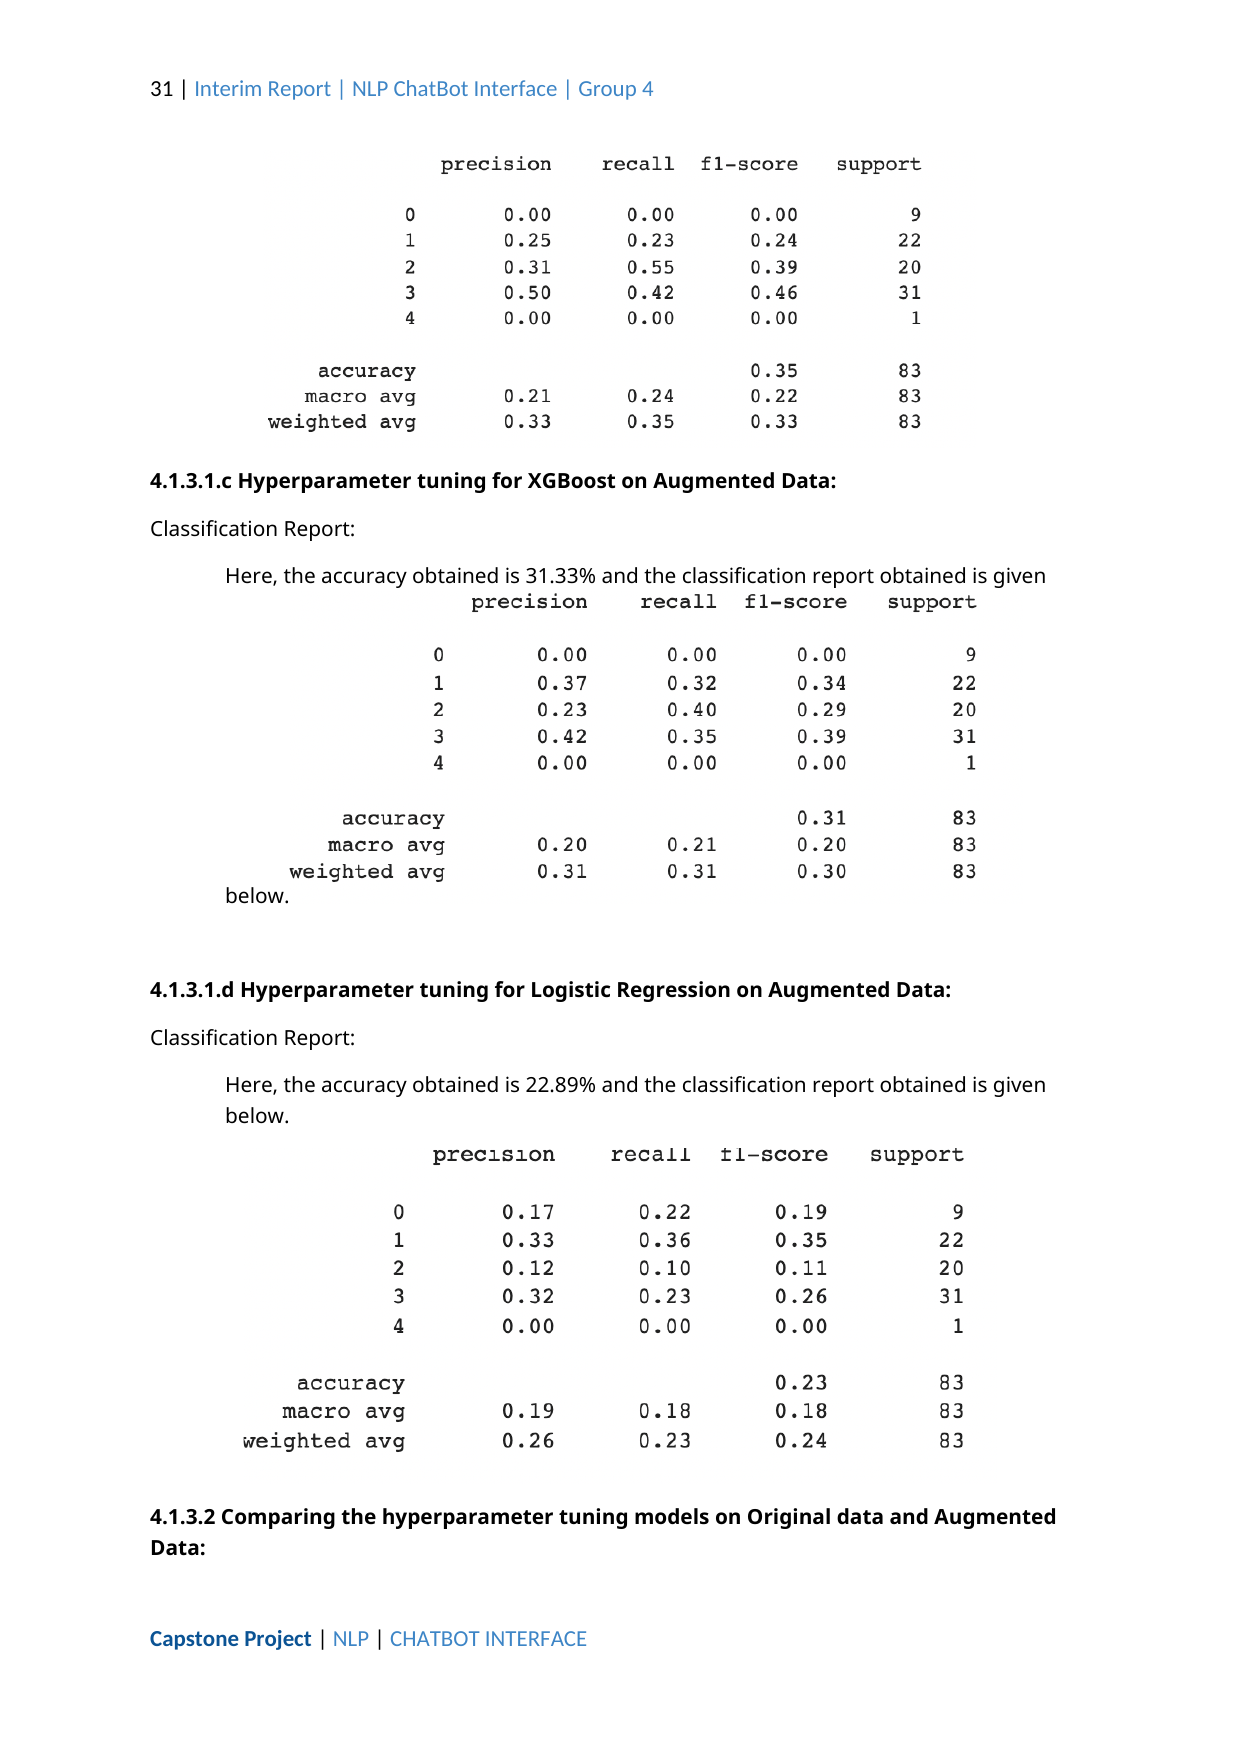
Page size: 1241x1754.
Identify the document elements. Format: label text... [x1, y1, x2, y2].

text Here, the accuracy obtained is 22.89% and the classification report obtained is given below. [225, 1070, 1090, 1129]
text 4.1.3.2 Comparing the hyperparameter tuning models on Original data and Augmented Data: [150, 1502, 1090, 1561]
picture [243, 1148, 997, 1484]
text Classification Report: [150, 514, 1090, 542]
text Classification Report: [150, 1023, 1090, 1051]
picture [263, 150, 978, 448]
text 4.1.3.1.c Hyperparameter tuning for XGBoost on Augmented Data: [150, 466, 1090, 495]
picture [289, 591, 1023, 904]
text 4.1.3.1.d Hyperparameter tuning for Logistic Regression on Augmented Data: [150, 976, 1090, 1004]
